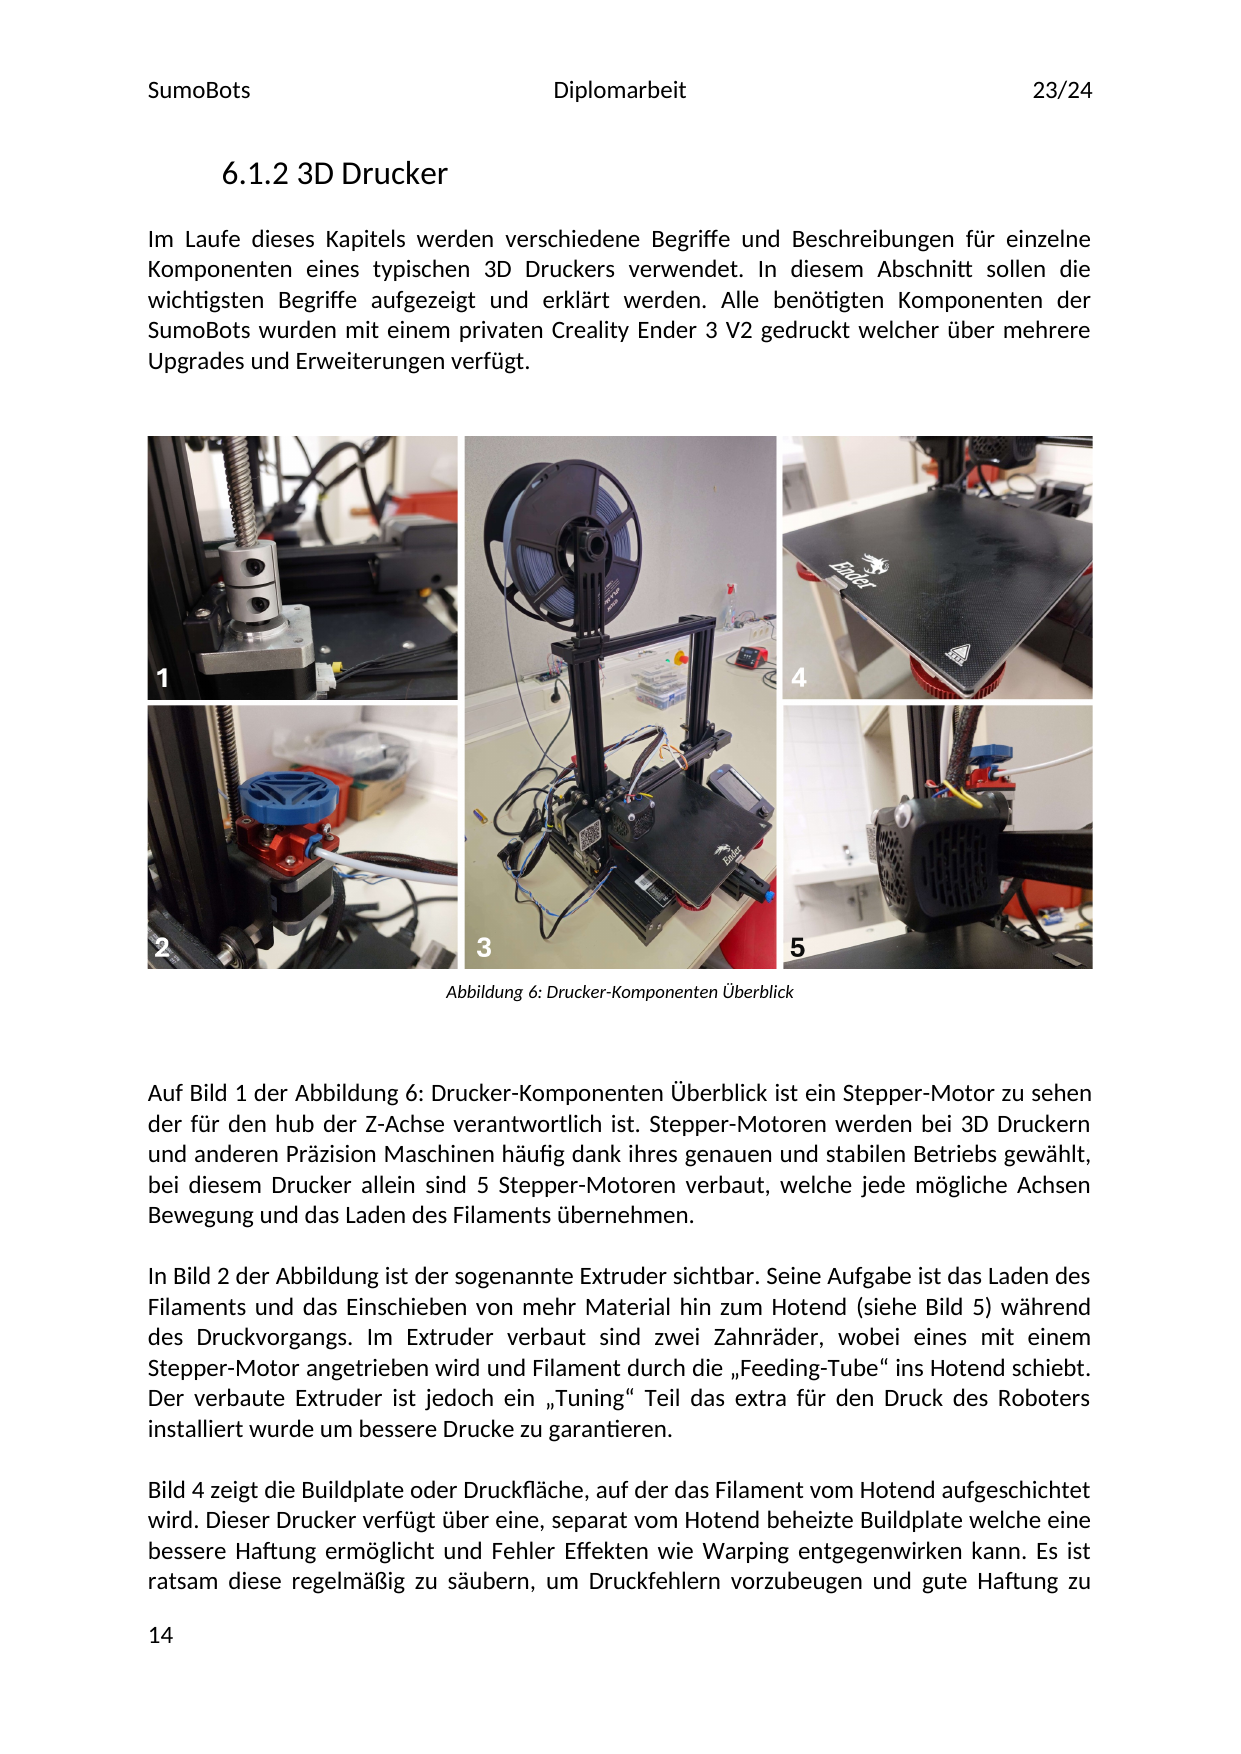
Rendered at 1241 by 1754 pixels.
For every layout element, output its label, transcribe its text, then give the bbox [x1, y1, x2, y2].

text Abbildung 6: Drucker-Komponenten Überblick [148, 981, 1093, 1004]
text Auf Bild 1 der Abbildung 6: Drucker-Komponenten Überblick ist ein Stepper-Motor zu sehen der für den hub der Z-Achse verantwortlich ist. Stepper-Motoren werden bei 3D Druckern und anderen Präzision Maschinen häufig dank ihres genauen und stabilen Betriebs gewählt, bei diesem Drucker allein sind 5 Stepper-Motoren verbaut, welche jede mögliche Achsen Bewegung und das Laden des Filaments übernehmen. [148, 1077, 1093, 1230]
text In Bild 2 der Abbildung ist der sogenannte Extruder sichtbar. Seine Aufgabe ist das Laden des Filaments und das Einschieben von mehr Material hin zum Hotend (siehe Bild 5) während des Druckvorgangs. Im Extruder verbaut sind zwei Zahnräder, wobei eines mit einem Stepper-Motor angetrieben wird und Filament durch die „Feeding-Tube“ ins Hotend schiebt. Der verbaute Extruder ist jedoch ein „Tuning“ Teil das extra für den Druck des Roboters installiert wurde um bessere Drucke zu garantieren. [148, 1260, 1093, 1443]
text Im Laufe dieses Kapitels werden verschiedene Begriffe und Beschreibungen für einzelne Komponenten eines typischen 3D Druckers verwendet. In diesem Abschnitt sollen die wichtigsten Begriffe aufgezeigt und erklärt werden. Alle benötigten Komponenten der SumoBots wurden mit einem privaten Creality Ender 3 V2 gedruckt welcher über mehrere Upgrades und Erweiterungen verfügt. [148, 223, 1093, 376]
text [148, 1474, 1093, 1596]
subtitle 3D Drucker [221, 152, 1093, 192]
picture [147, 436, 1093, 969]
